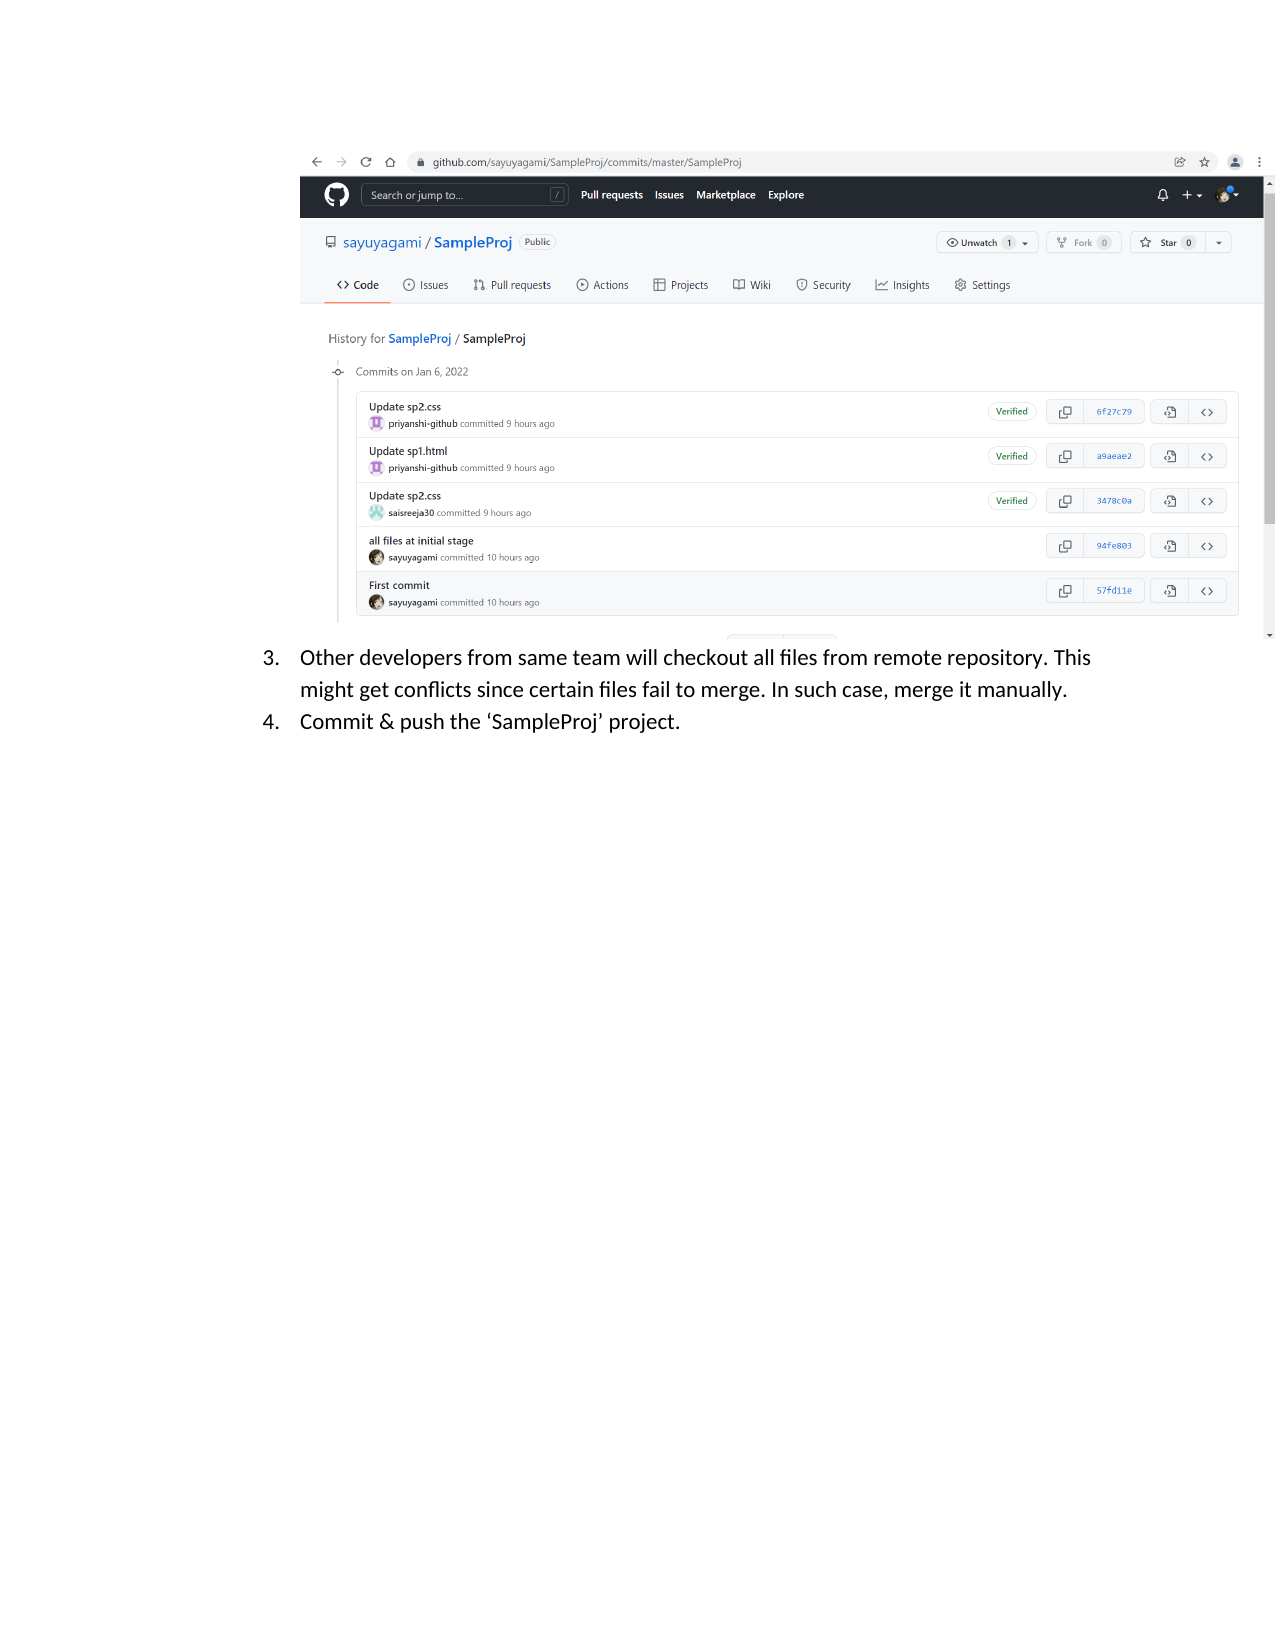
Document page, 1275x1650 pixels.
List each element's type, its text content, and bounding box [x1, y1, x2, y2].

list Commit & push the ‘SampleProj’ project. [262, 707, 1125, 735]
list Other developers from same team will checkout all files from remote repository. This might get conflicts since certain files fail to merge. In such case, merge it manually. [262, 643, 1125, 703]
picture [300, 150, 1275, 639]
